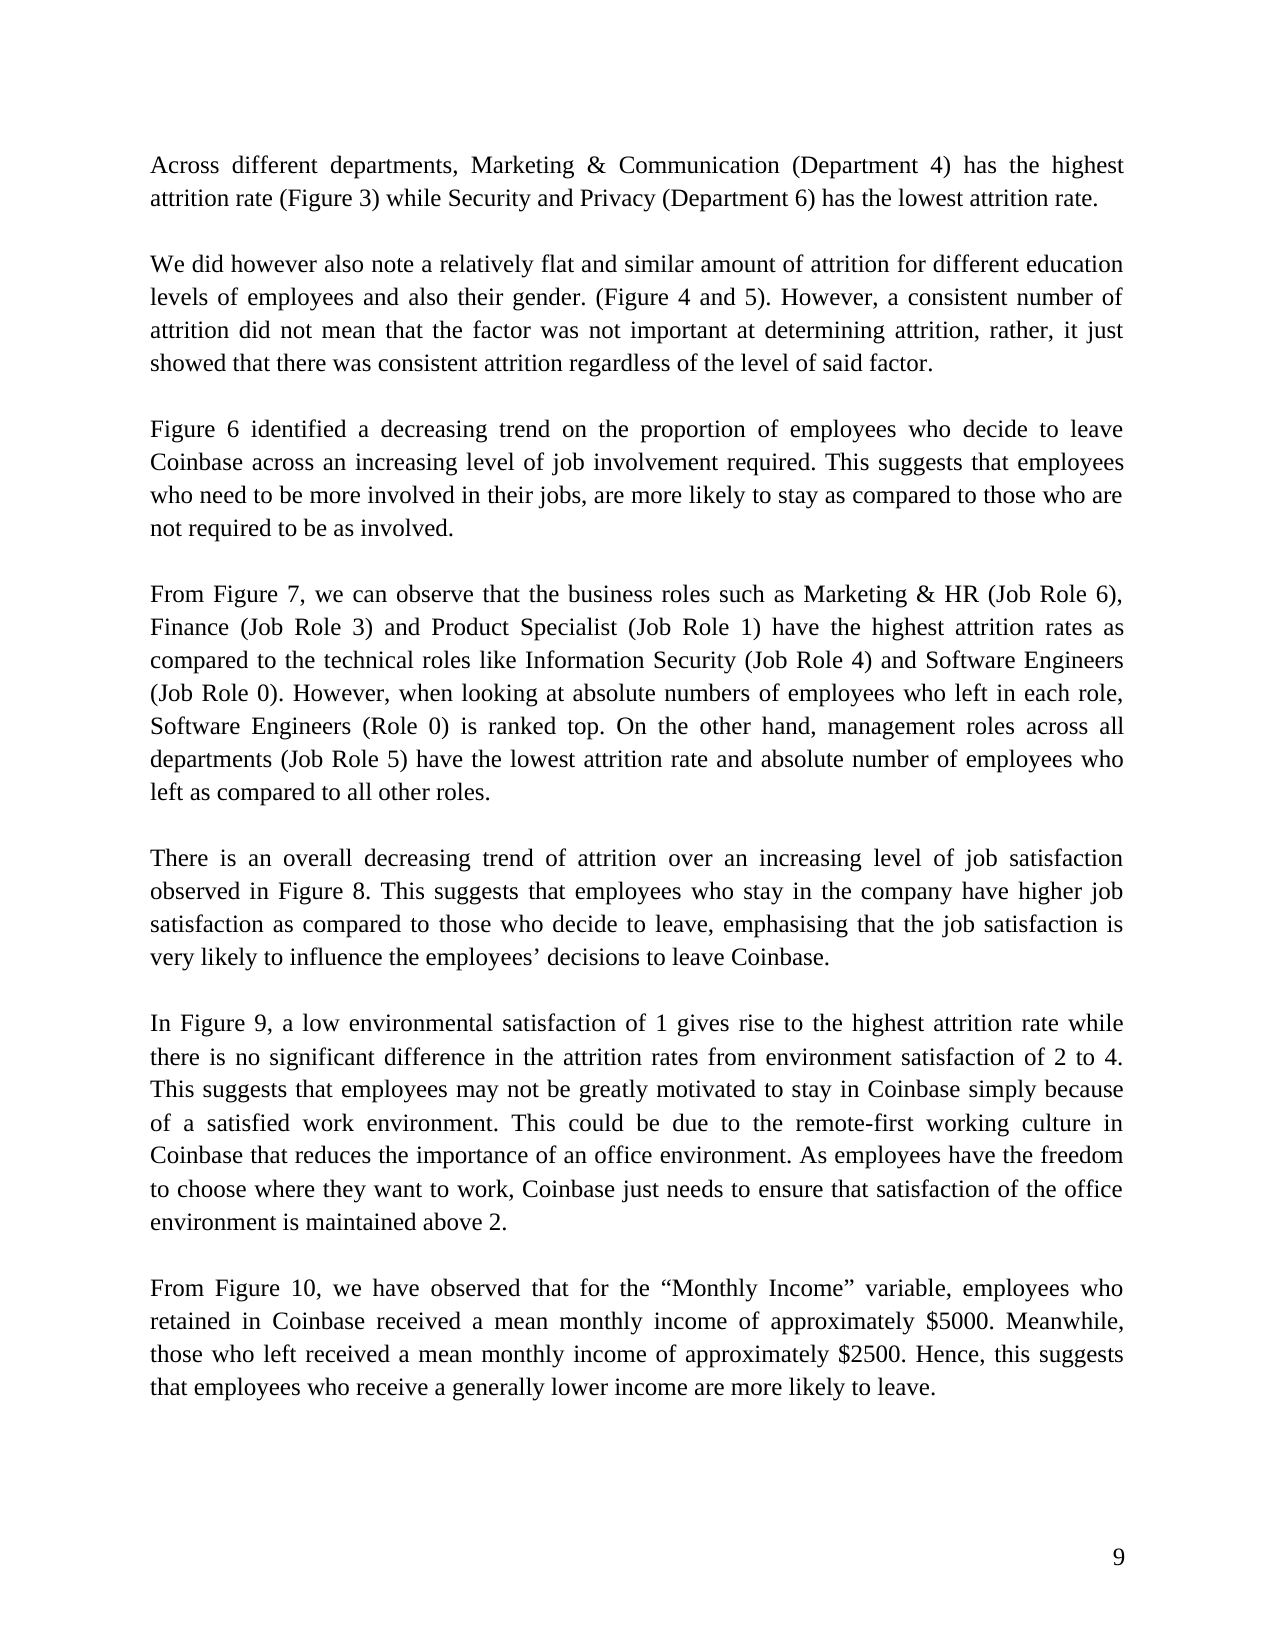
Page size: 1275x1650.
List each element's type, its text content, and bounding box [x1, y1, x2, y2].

text We did however also note a relatively flat and similar amount of attrition for different education levels of employees and also their gender. (Figure 4 and 5). However, a consistent number of attrition did not mean that the factor was not important at determining attrition, rather, it just showed that there was consistent attrition regardless of the level of said factor. [150, 249, 1125, 377]
text There is an overall decreasing trend of attrition over an increasing level of job satisfaction observed in Figure 8. This suggests that employees who stay in the company have higher job satisfaction as compared to those who decide to leave, emphasising that the job satisfaction is very likely to influence the employees’ decisions to leave Coinbase. [150, 843, 1125, 971]
text In Figure 9, a low environmental satisfaction of 1 gives rise to the highest attrition rate while there is no significant difference in the attrition rates from environment satisfaction of 2 to 4. This suggests that employees may not be greatly motivated to stay in Coinbase simply because of a satisfied work environment. This could be due to the remote-first working culture in Coinbase that reduces the importance of an office environment. As employees have the freedom to choose where they want to work, Coinbase just needs to ensure that satisfaction of the office environment is maintained above 2. [150, 1008, 1125, 1235]
text Across different departments, Marketing & Communication (Department 4) has the highest attrition rate (Figure 3) while Security and Privacy (Department 6) has the lowest attrition rate. [150, 150, 1125, 212]
text From Figure 7, we can observe that the business roles such as Marketing & HR (Job Role 6), Finance (Job Role 3) and Product Specialist (Job Role 1) have the highest attrition rates as compared to the technical roles like Information Security (Job Role 4) and Software Engineers (Job Role 0). However, when looking at absolute numbers of employees who left in each role, Software Engineers (Role 0) is ranked top. On the other hand, management roles across all departments (Job Role 5) have the lowest attrition rate and absolute number of employees who left as compared to all other roles. [150, 579, 1125, 806]
text Figure 6 identified a decreasing trend on the proportion of employees who decide to leave Coinbase across an increasing level of job involvement required. This suggests that employees who need to be more involved in their jobs, are more likely to stay as compared to those who are not required to be as involved. [150, 414, 1125, 542]
text From Figure 10, we have observed that for the “Monthly Income” variable, employees who retained in Coinbase received a mean monthly income of approximately $5000. Meanwhile, those who left received a mean monthly income of approximately $2500. Hence, this suggests that employees who receive a generally lower income are more likely to leave. [150, 1273, 1125, 1401]
